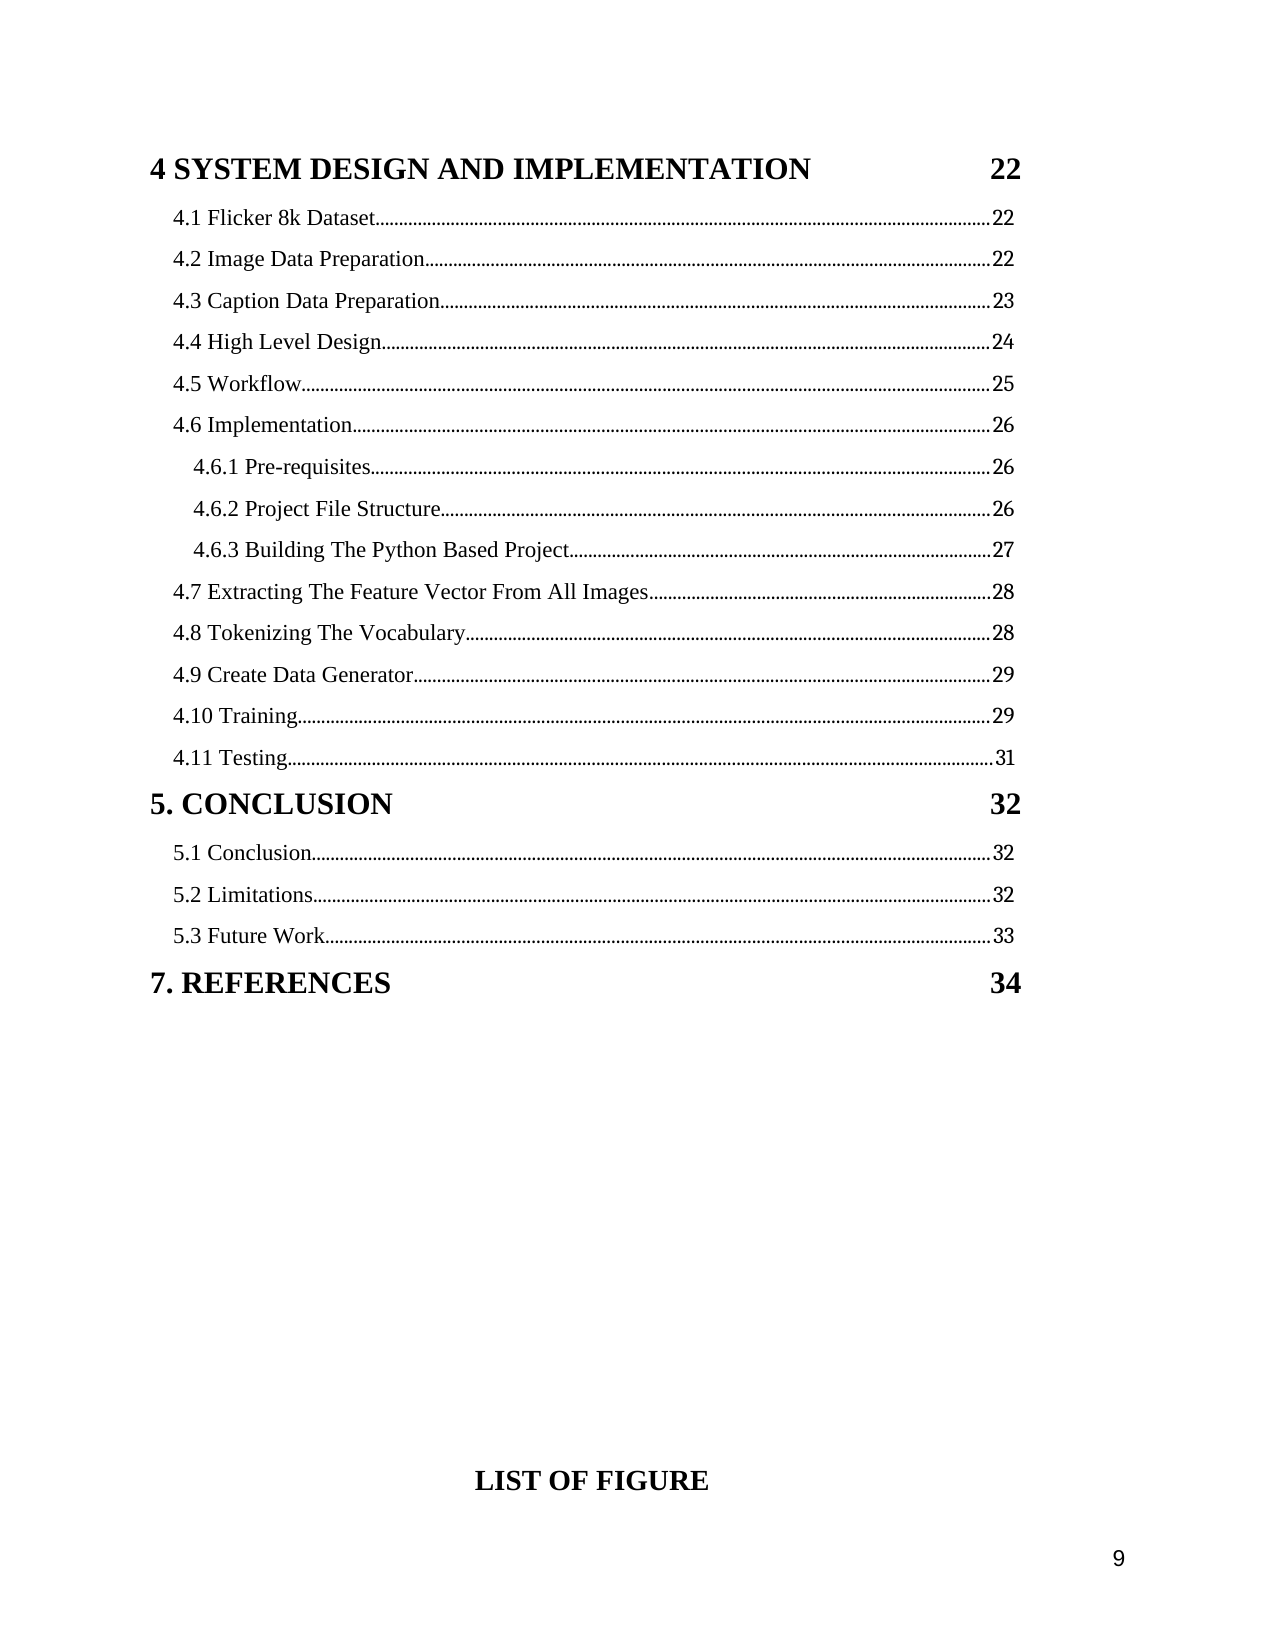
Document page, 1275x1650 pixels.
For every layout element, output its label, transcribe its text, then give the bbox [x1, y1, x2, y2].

text LIST OF FIGURE [111, 1463, 1161, 1497]
